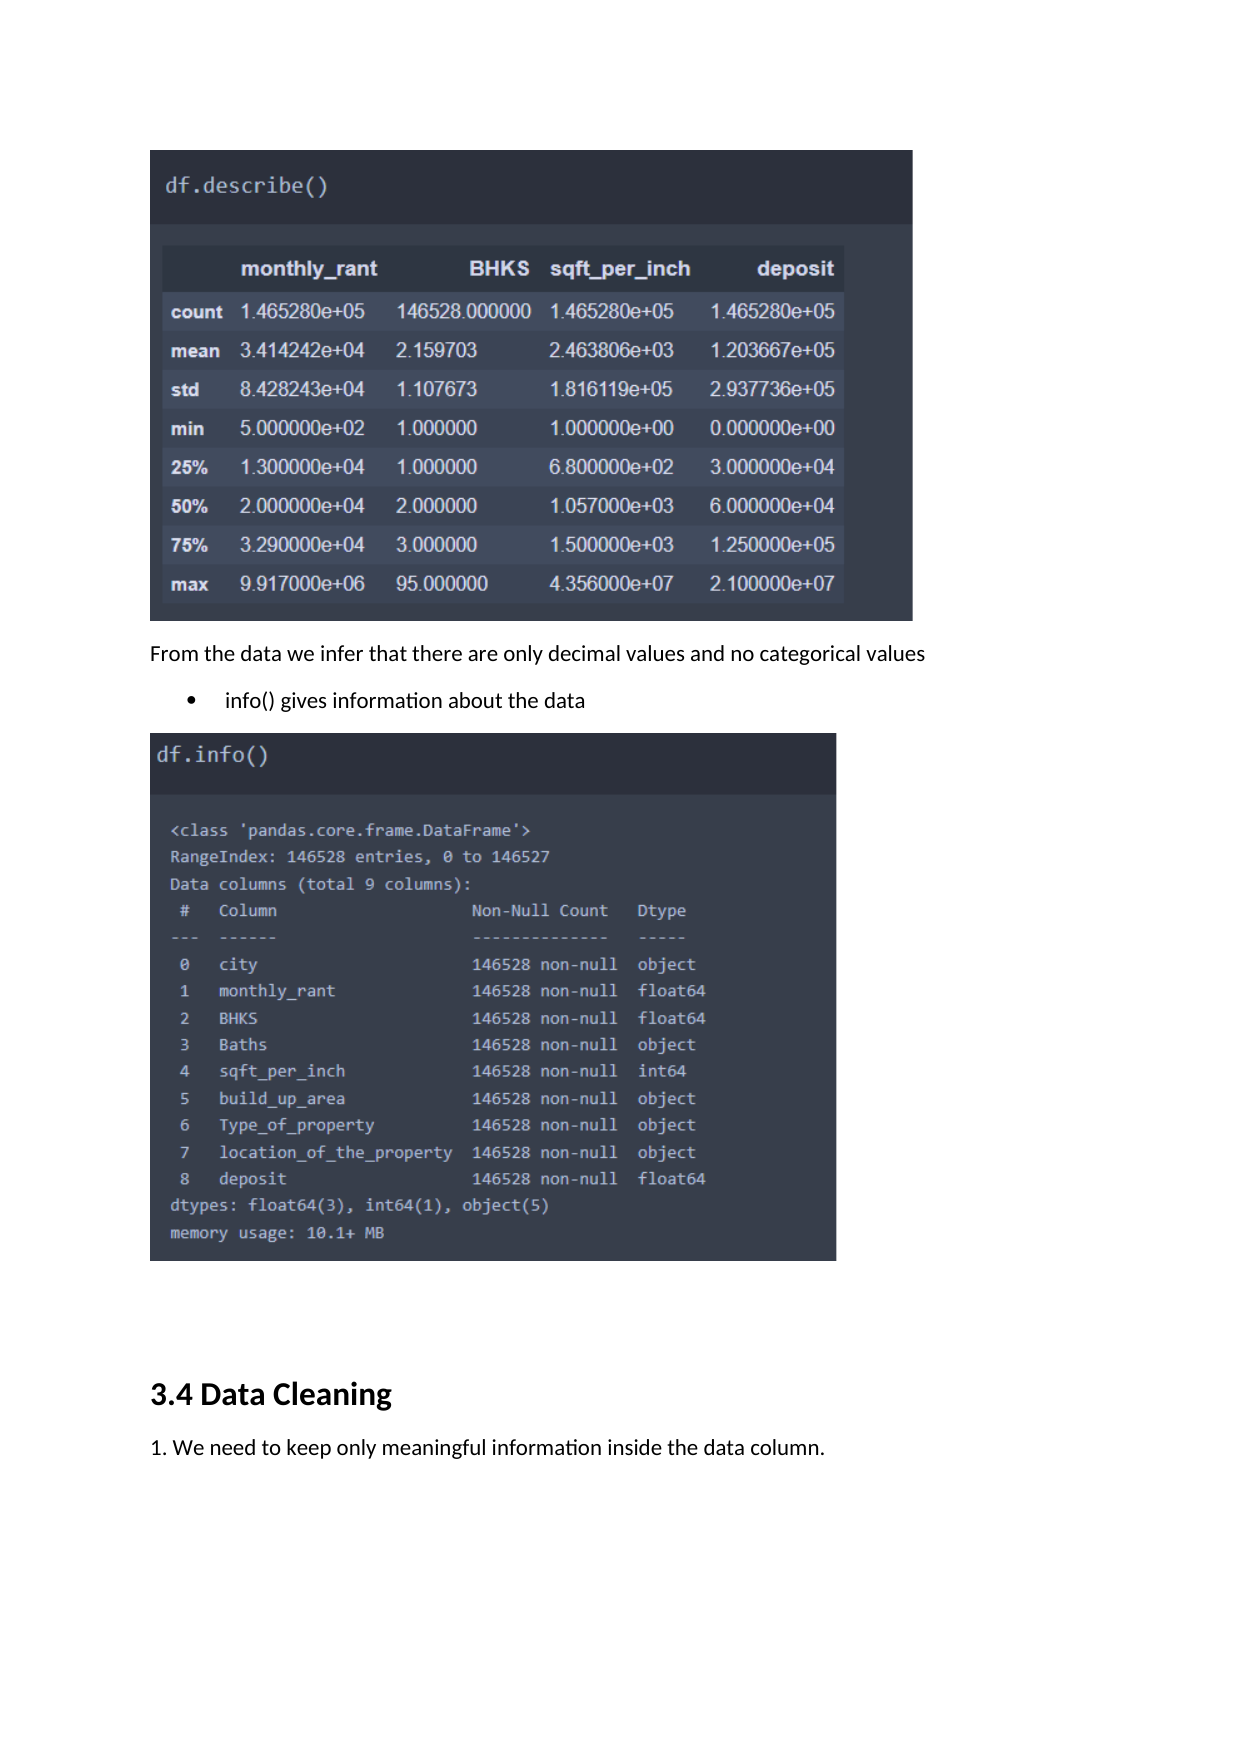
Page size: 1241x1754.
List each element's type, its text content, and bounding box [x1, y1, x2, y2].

text From the data we infer that there are only decimal values and no categorical values [150, 639, 1090, 667]
text 1. We need to keep only meaningful information inside the data column. [150, 1433, 1090, 1462]
text 3.4 Data Cleaning [150, 1373, 1090, 1414]
picture [150, 150, 913, 621]
picture [150, 733, 837, 1261]
list info() gives information about the data [187, 686, 1090, 714]
